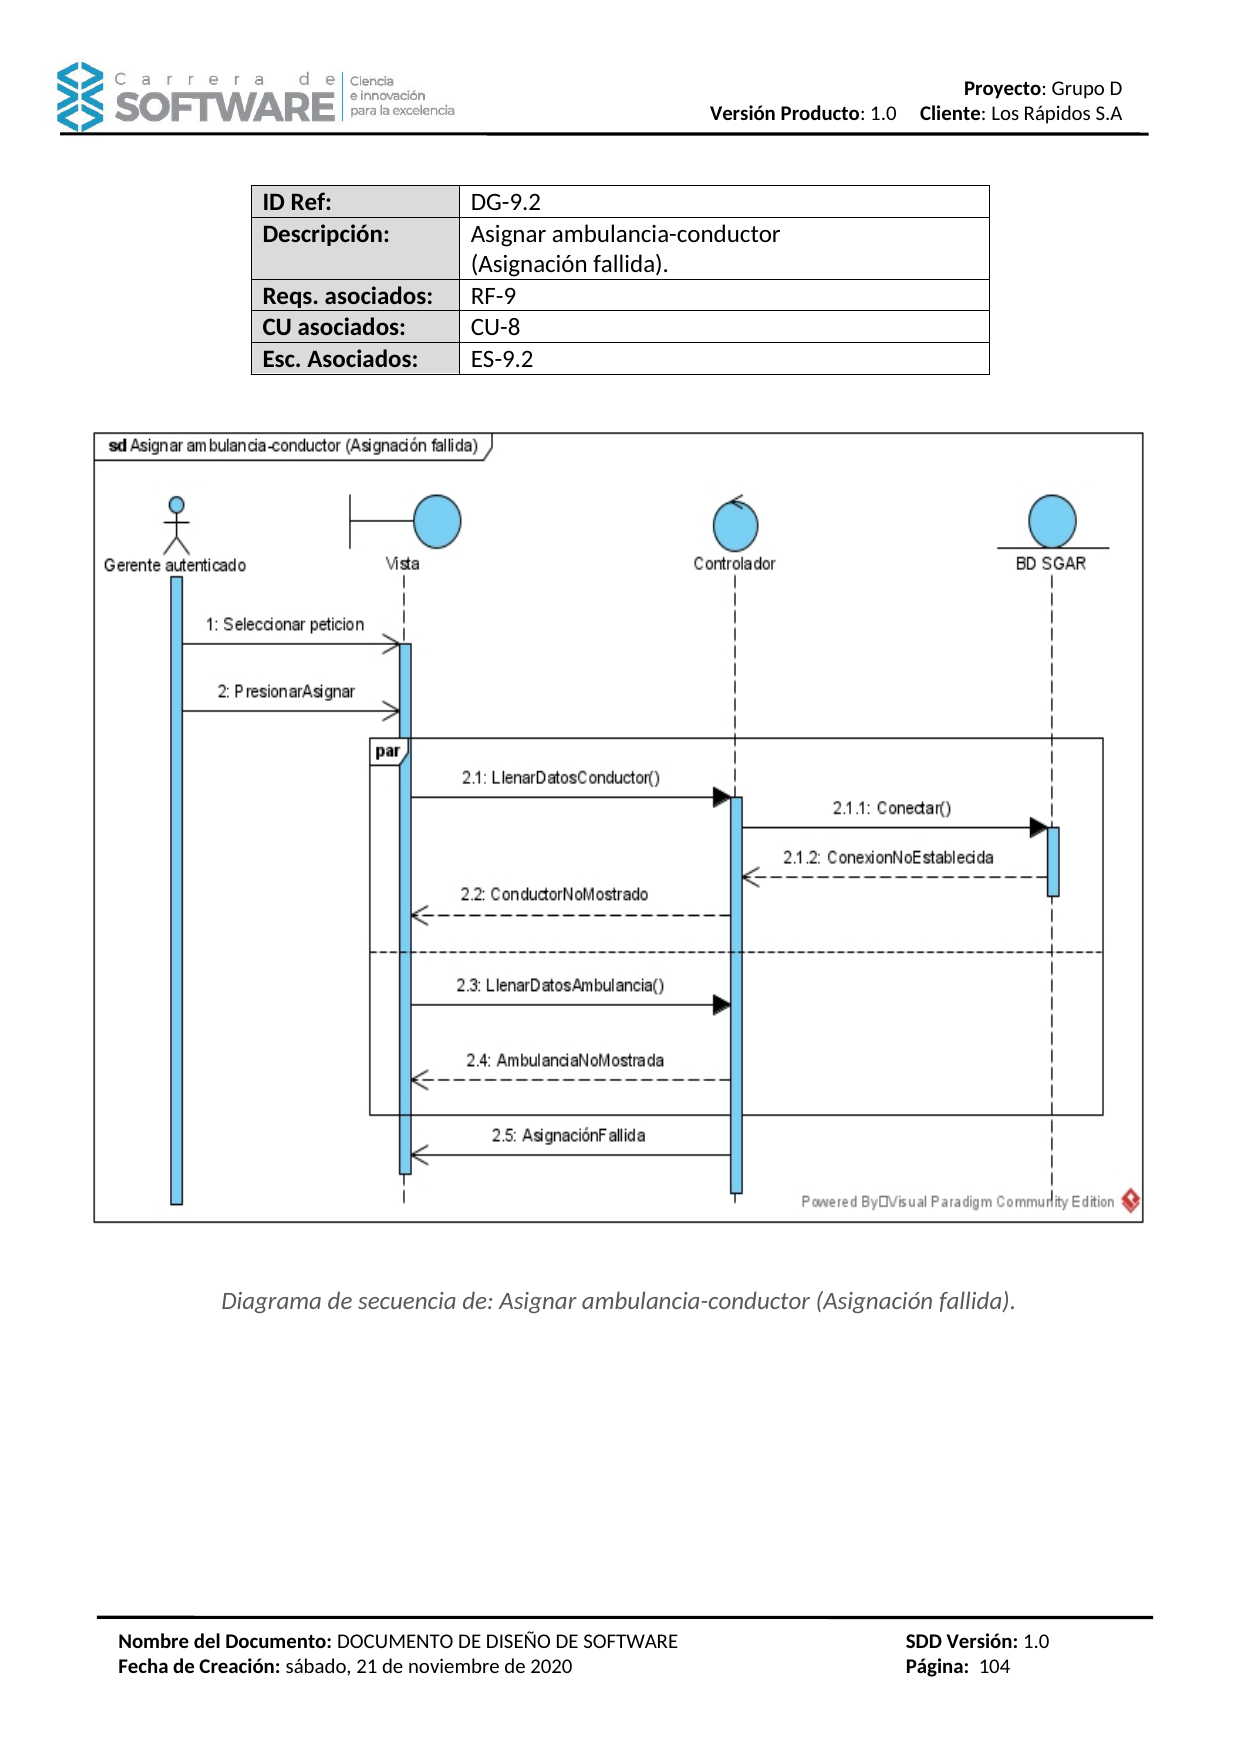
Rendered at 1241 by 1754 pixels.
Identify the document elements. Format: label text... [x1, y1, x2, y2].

picture [88, 432, 1148, 1228]
picture [46, 46, 461, 154]
table_cell ES-9.2 [460, 343, 989, 373]
table_cell Esc. Asociados: [252, 343, 459, 373]
table_cell RF-9 [460, 280, 989, 310]
table_cell Descripción: [252, 218, 459, 279]
table_header DG-9.2 [460, 186, 989, 217]
table_cell CU asociados: [252, 311, 459, 342]
table_header ID Ref: [252, 186, 459, 217]
table_cell CU-8 [460, 311, 989, 342]
table_cell Asignar ambulancia-conductor (Asignación fallida). [460, 218, 989, 279]
text Diagrama de secuencia de: Asignar ambulancia-conductor (Asignación fallida). [118, 1285, 1122, 1315]
table_cell Reqs. asociados: [252, 280, 459, 310]
